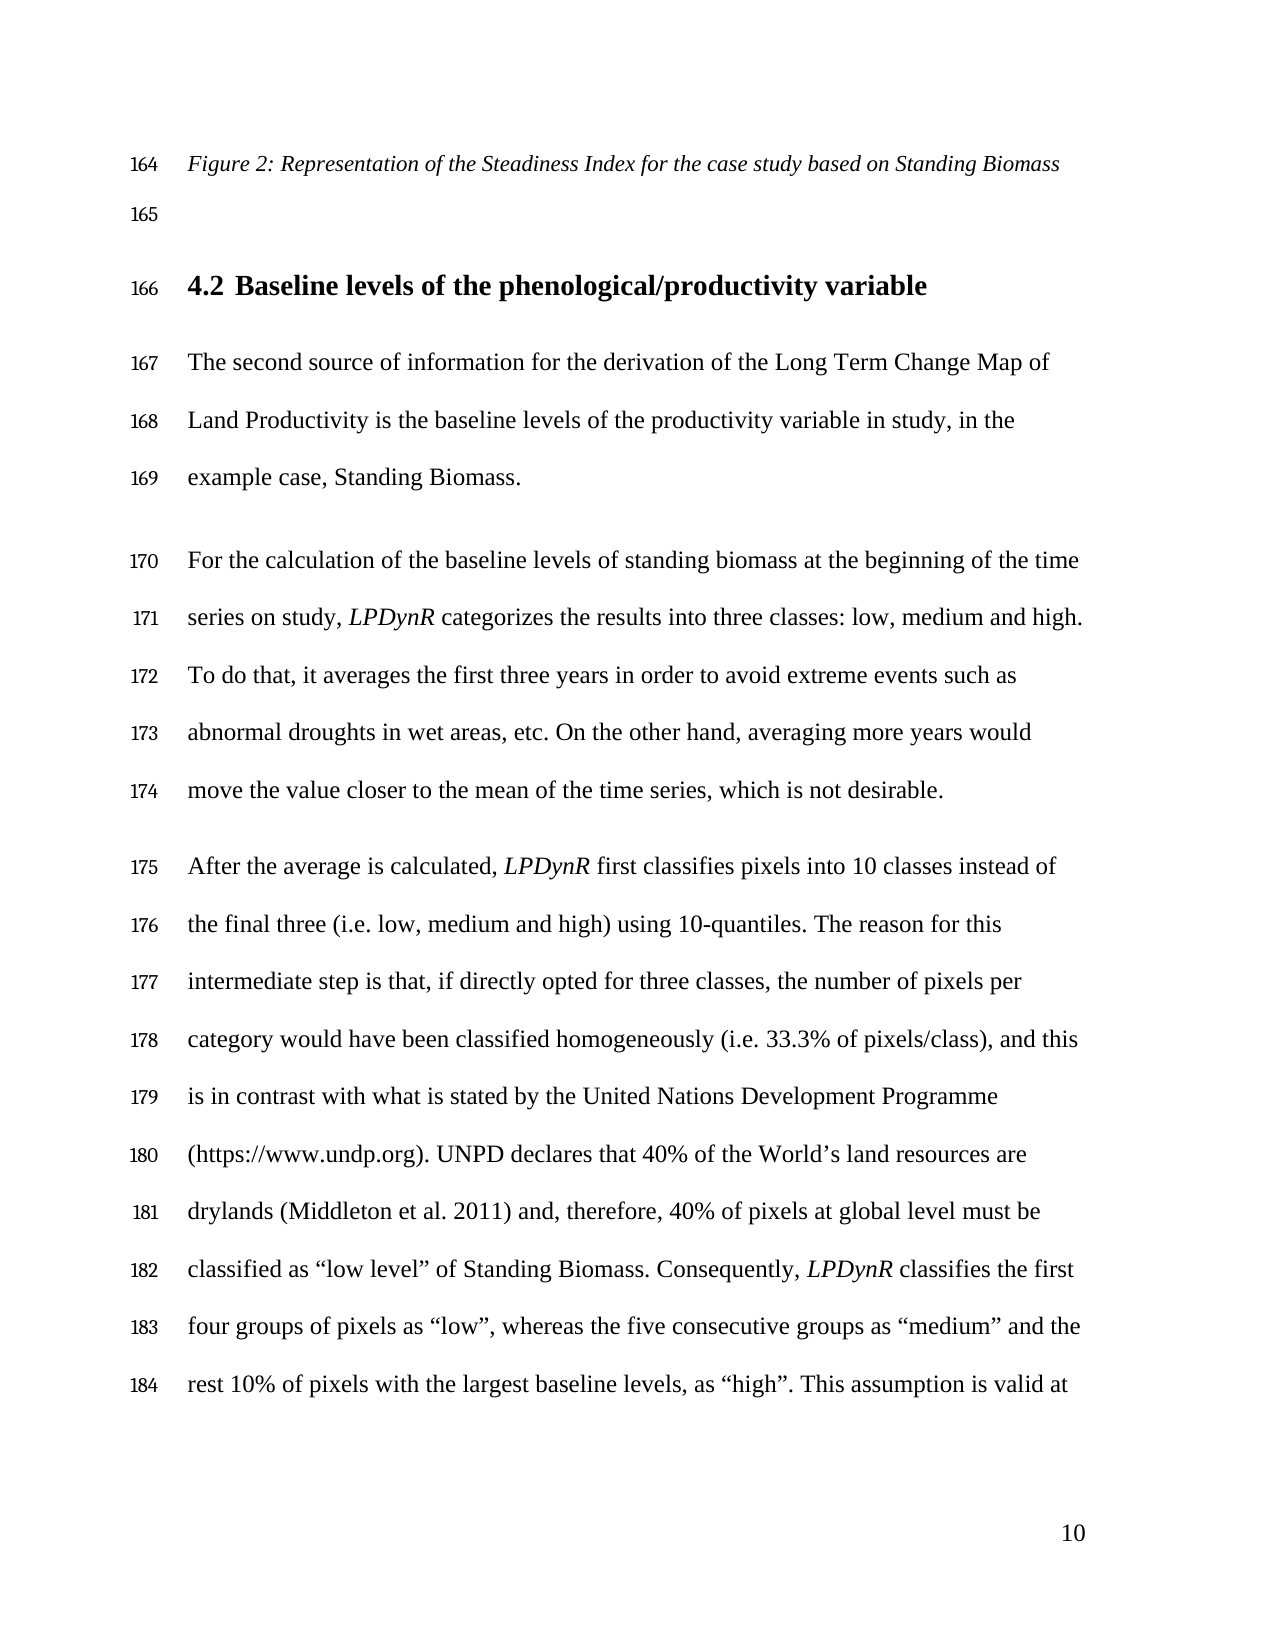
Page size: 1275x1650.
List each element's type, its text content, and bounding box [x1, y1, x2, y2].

text The second source of information for the derivation of the Long Term Change Map of Land Productivity is the baseline levels of the productivity variable in study, in the example case, Standing Biomass. [187, 347, 1087, 491]
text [187, 851, 1087, 1397]
subtitle Baseline levels of the phenological/productivity variable [187, 268, 1087, 301]
text For the calculation of the baseline levels of standing biomass at the beginning of the time series on study, LPDynR categorizes the results into three classes: low, medium and high. To do that, it averages the first three years in order to avoid extreme events such as abnormal droughts in wet areas, etc. On the other hand, averaging more years would move the value closer to the mean of the time series, which is not desirable. [187, 545, 1087, 804]
text Figure 2: Representation of the Steadiness Index for the case study based on Standing Biomass [187, 150, 1087, 176]
